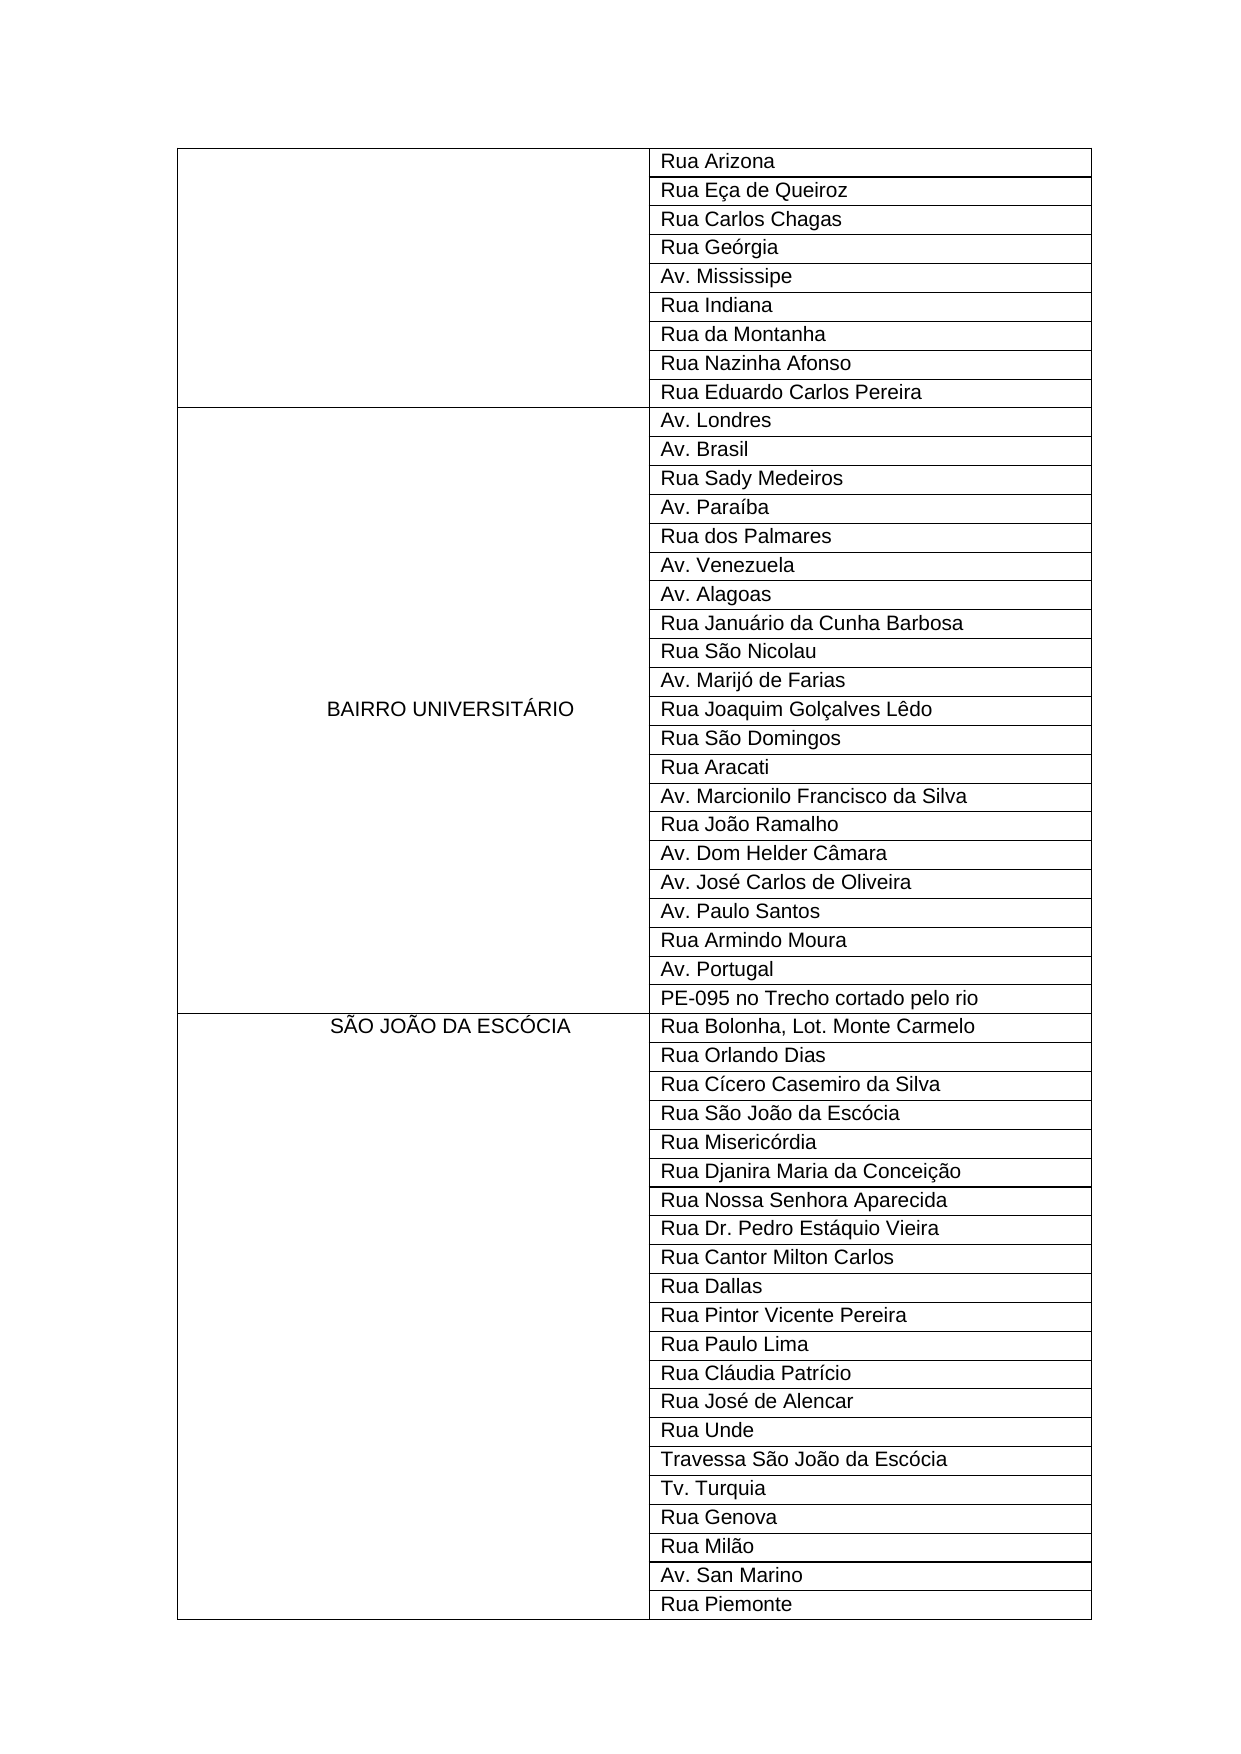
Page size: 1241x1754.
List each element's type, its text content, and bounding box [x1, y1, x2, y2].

table_cell SÃO JOÃO DA ESCÓCIA [178, 1014, 649, 1619]
table_cell Rua Misericórdia [650, 1130, 1091, 1157]
table_cell Rua Januário da Cunha Barbosa [650, 610, 1091, 638]
table_cell Rua da Montanha [650, 322, 1091, 349]
table_cell Av. San Marino [650, 1563, 1091, 1590]
table_cell BAIRRO UNIVERSITÁRIO [178, 408, 649, 1013]
table_cell Tv. Turquia [650, 1476, 1091, 1504]
table_cell Rua Joaquim Golçalves Lêdo [650, 697, 1091, 725]
table_cell Rua Eça de Queiroz [650, 178, 1091, 205]
table_cell Rua Dr. Pedro Estáquio Vieira [650, 1216, 1091, 1244]
table_cell Av. Mississipe [650, 264, 1091, 292]
table_cell Travessa São João da Escócia [650, 1447, 1091, 1475]
table_cell Rua Eduardo Carlos Pereira [650, 380, 1091, 407]
table_cell Rua Carlos Chagas [650, 206, 1091, 234]
table_cell Av. Alagoas [650, 581, 1091, 609]
table_cell Rua Indiana [650, 293, 1091, 321]
table_cell Rua José de Alencar [650, 1389, 1091, 1417]
table_cell Rua Unde [650, 1418, 1091, 1446]
table_cell Av. Paraíba [650, 495, 1091, 523]
table_cell Av. Brasil [650, 437, 1091, 465]
table_cell Rua São Domingos [650, 726, 1091, 753]
table_cell Rua Geórgia [650, 235, 1091, 263]
table_cell Rua dos Palmares [650, 524, 1091, 552]
table_cell Rua Paulo Lima [650, 1332, 1091, 1359]
table_cell PE-095 no Trecho cortado pelo rio [650, 985, 1091, 1013]
table_cell Av. Venezuela [650, 553, 1091, 580]
table_cell Rua Milão [650, 1534, 1091, 1561]
table_cell Av. Marijó de Farias [650, 668, 1091, 696]
table_cell Rua Nazinha Afonso [650, 351, 1091, 378]
table_cell Av. José Carlos de Oliveira [650, 870, 1091, 898]
table_cell Rua Nossa Senhora Aparecida [650, 1188, 1091, 1215]
table_cell Rua Bolonha, Lot. Monte Carmelo [650, 1014, 1091, 1042]
table_cell Rua Cláudia Patrício [650, 1361, 1091, 1388]
table_cell Rua Cícero Casemiro da Silva [650, 1072, 1091, 1100]
table_cell Rua João Ramalho [650, 812, 1091, 840]
table_cell Av. Londres [650, 408, 1091, 436]
table_cell Rua Cantor Milton Carlos [650, 1245, 1091, 1273]
table_cell Av. Portugal [650, 957, 1091, 984]
table_cell Rua Sady Medeiros [650, 466, 1091, 494]
table_cell Av. Paulo Santos [650, 899, 1091, 927]
table_cell Rua Djanira Maria da Conceição [650, 1159, 1091, 1186]
table_cell Rua São Nicolau [650, 639, 1091, 667]
table_cell Av. Dom Helder Câmara [650, 841, 1091, 869]
table_cell Rua Arizona [650, 149, 1091, 176]
table_cell Av. Marcionilo Francisco da Silva [650, 784, 1091, 811]
table_cell Rua Piemonte [650, 1591, 1091, 1619]
table_cell Rua Aracati [650, 755, 1091, 782]
table_cell Rua São João da Escócia [650, 1101, 1091, 1129]
table_cell Rua Armindo Moura [650, 928, 1091, 956]
table_cell Rua Pintor Vicente Pereira [650, 1303, 1091, 1331]
table_cell Rua Genova [650, 1505, 1091, 1533]
table_cell Rua Dallas [650, 1274, 1091, 1302]
table_cell Rua Orlando Dias [650, 1043, 1091, 1071]
